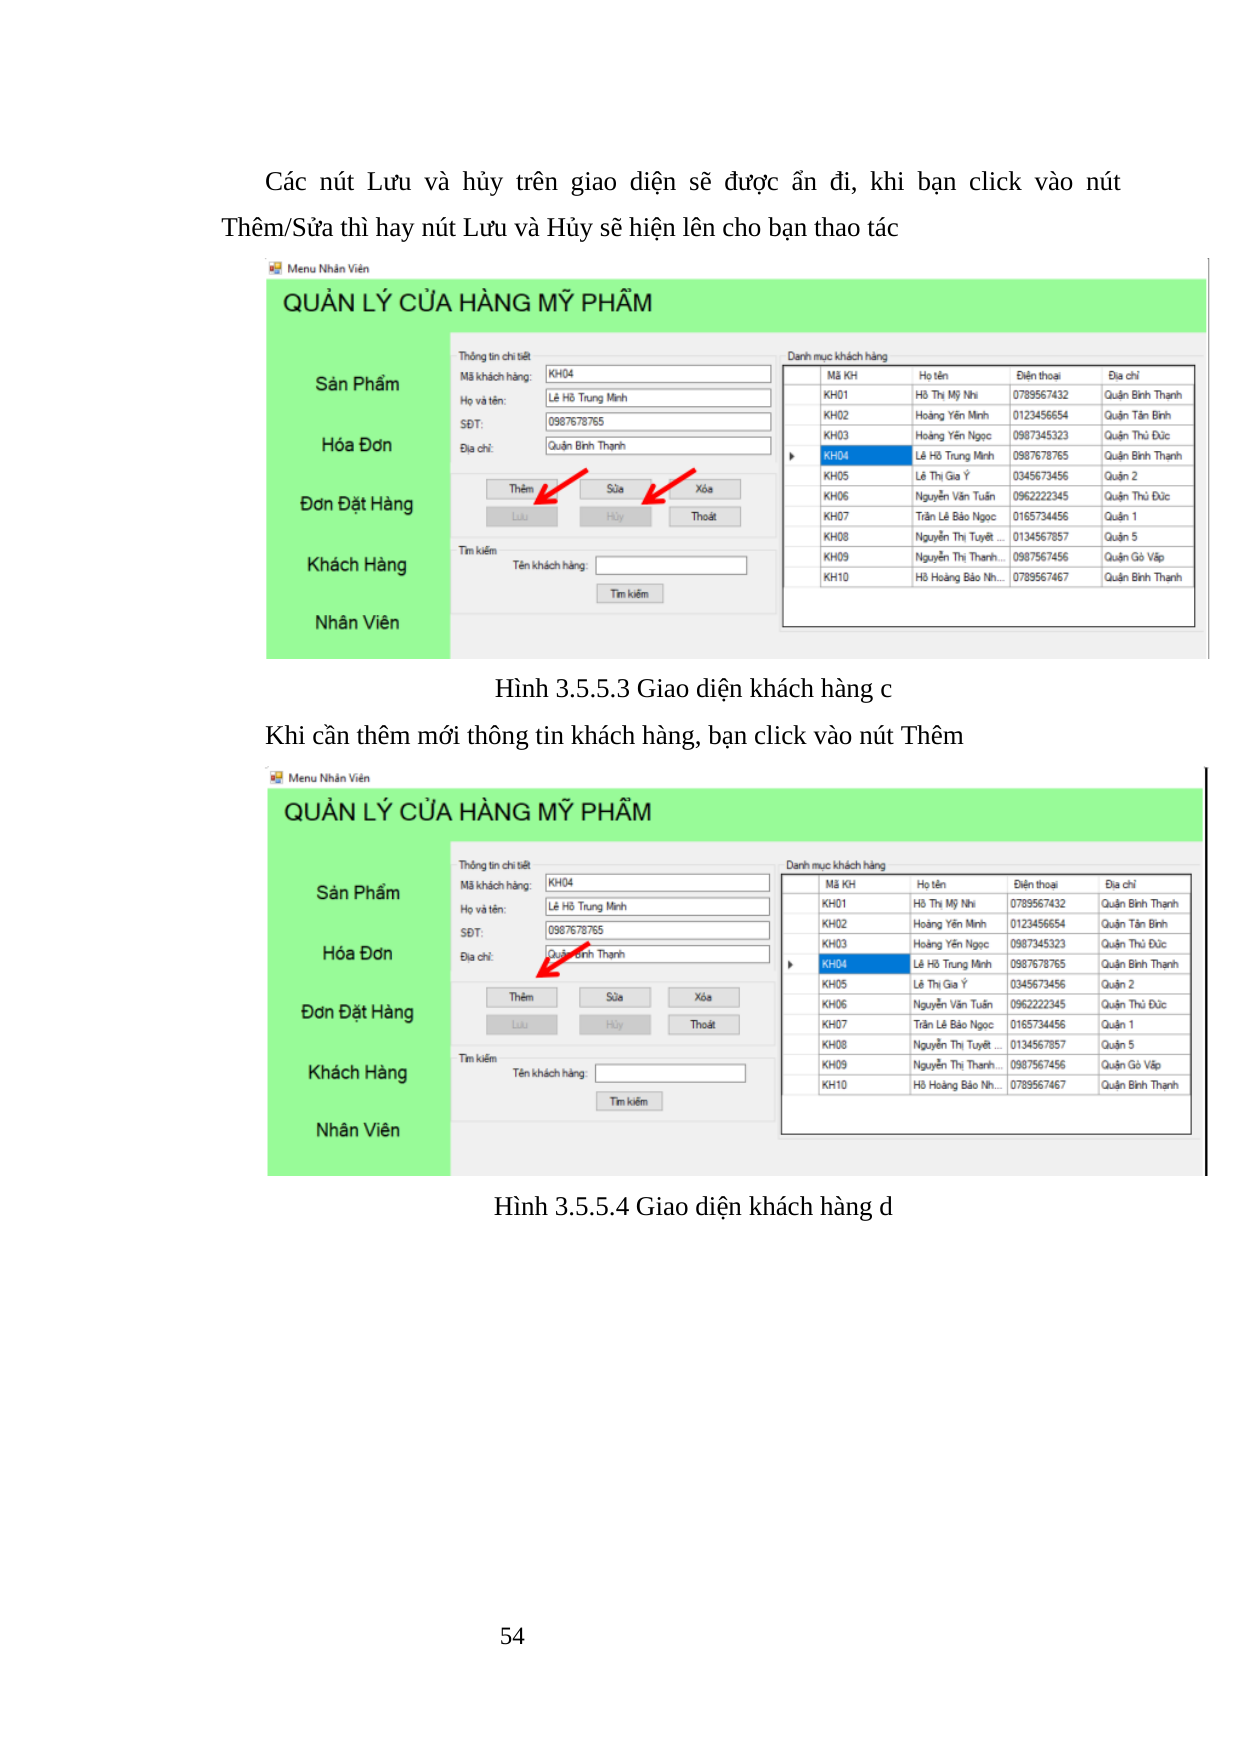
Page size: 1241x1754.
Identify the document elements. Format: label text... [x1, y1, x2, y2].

list Khi cần thêm mới thông tin khách hàng, bạn click vào nút Thêm [221, 719, 1122, 750]
picture [264, 766, 1210, 1176]
picture [264, 258, 1210, 659]
list Hình 3.5.5.4 Giao diện khách hàng d [221, 1190, 1122, 1222]
list Các nút Lưu và hủy trên giao diện sẽ được ẩn đi, khi bạn click vào nút Thêm/Sửa thì hay nút Lưu và Hủy sẽ hiện lên cho bạn thao tác [221, 165, 1122, 243]
list Hình 3.5.5.3 Giao diện khách hàng c [221, 673, 1122, 704]
